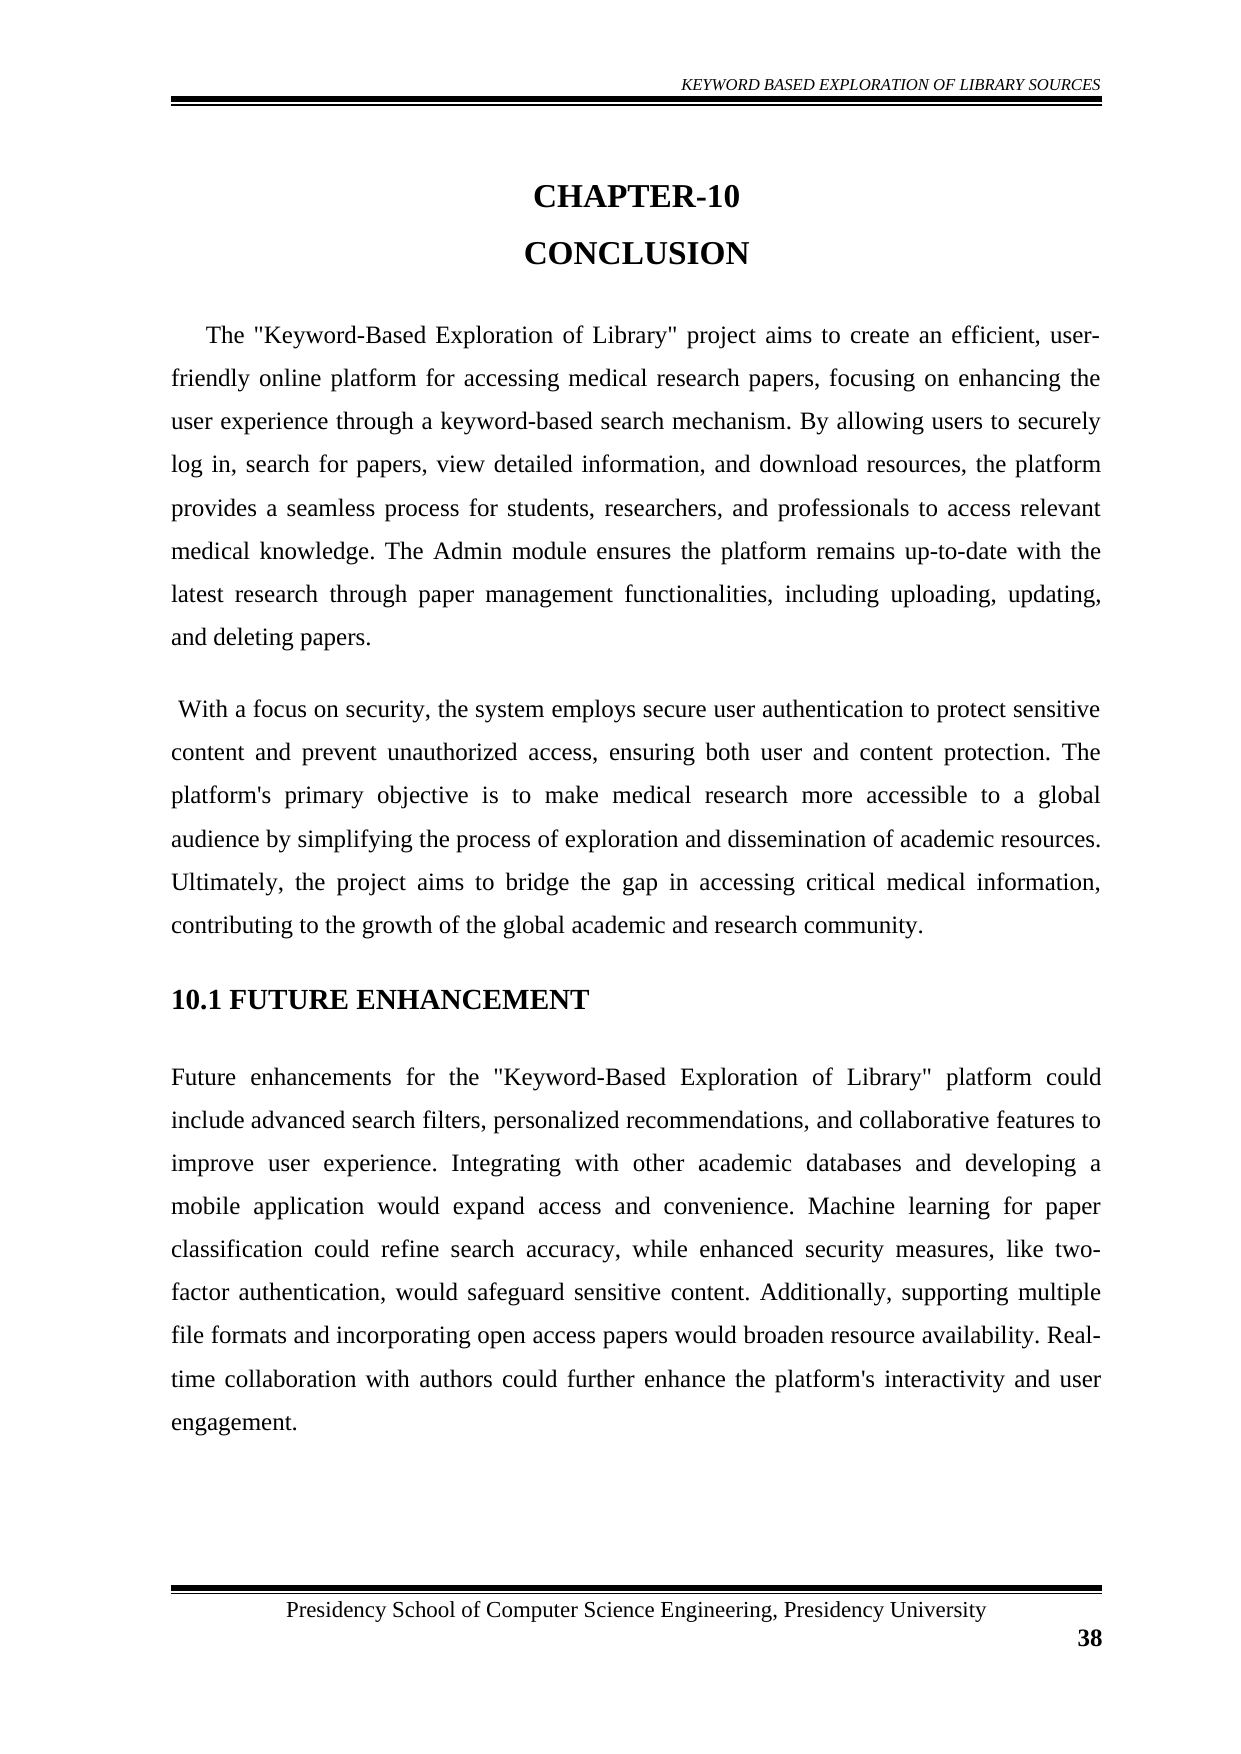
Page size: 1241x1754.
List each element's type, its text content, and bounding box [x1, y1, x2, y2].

text Future enhancements for the "Keyword-Based Exploration of Library" platform could include advanced search filters, personalized recommendations, and collaborative features to improve user experience. Integrating with other academic databases and developing a mobile application would expand access and convenience. Machine learning for paper classification could refine search accuracy, while enhanced security measures, like two-factor authentication, would safeguard sensitive content. Additionally, supporting multiple file formats and incorporating open access papers would broaden resource availability. Real-time collaboration with authors could further enhance the platform's interactivity and user engagement. [171, 1062, 1102, 1436]
text 10.1 FUTURE ENHANCEMENT [171, 982, 1102, 1016]
list The "Keyword-Based Exploration of Library" project aims to create an efficient, user-friendly online platform for accessing medical research papers, focusing on enhancing the user experience through a keyword-based search mechanism. By allowing users to securely log in, search for papers, view detailed information, and download resources, the platform provides a seamless process for students, researchers, and professionals to access relevant medical knowledge. The Admin module ensures the platform remains up-to-date with the latest research through paper management functionalities, including uploading, updating, and deleting papers. [96, 320, 1102, 651]
text CONCLUSION [171, 233, 1102, 272]
list With a focus on security, the system employs secure user authentication to protect sensitive content and prevent unauthorized access, ensuring both user and content protection. The platform's primary objective is to make medical research more accessible to a global audience by simplifying the process of exploration and dissemination of academic resources. Ultimately, the project aims to bridge the gap in accessing critical medical information, contributing to the growth of the global academic and research community. [96, 694, 1102, 939]
text CHAPTER-10 [171, 176, 1102, 214]
